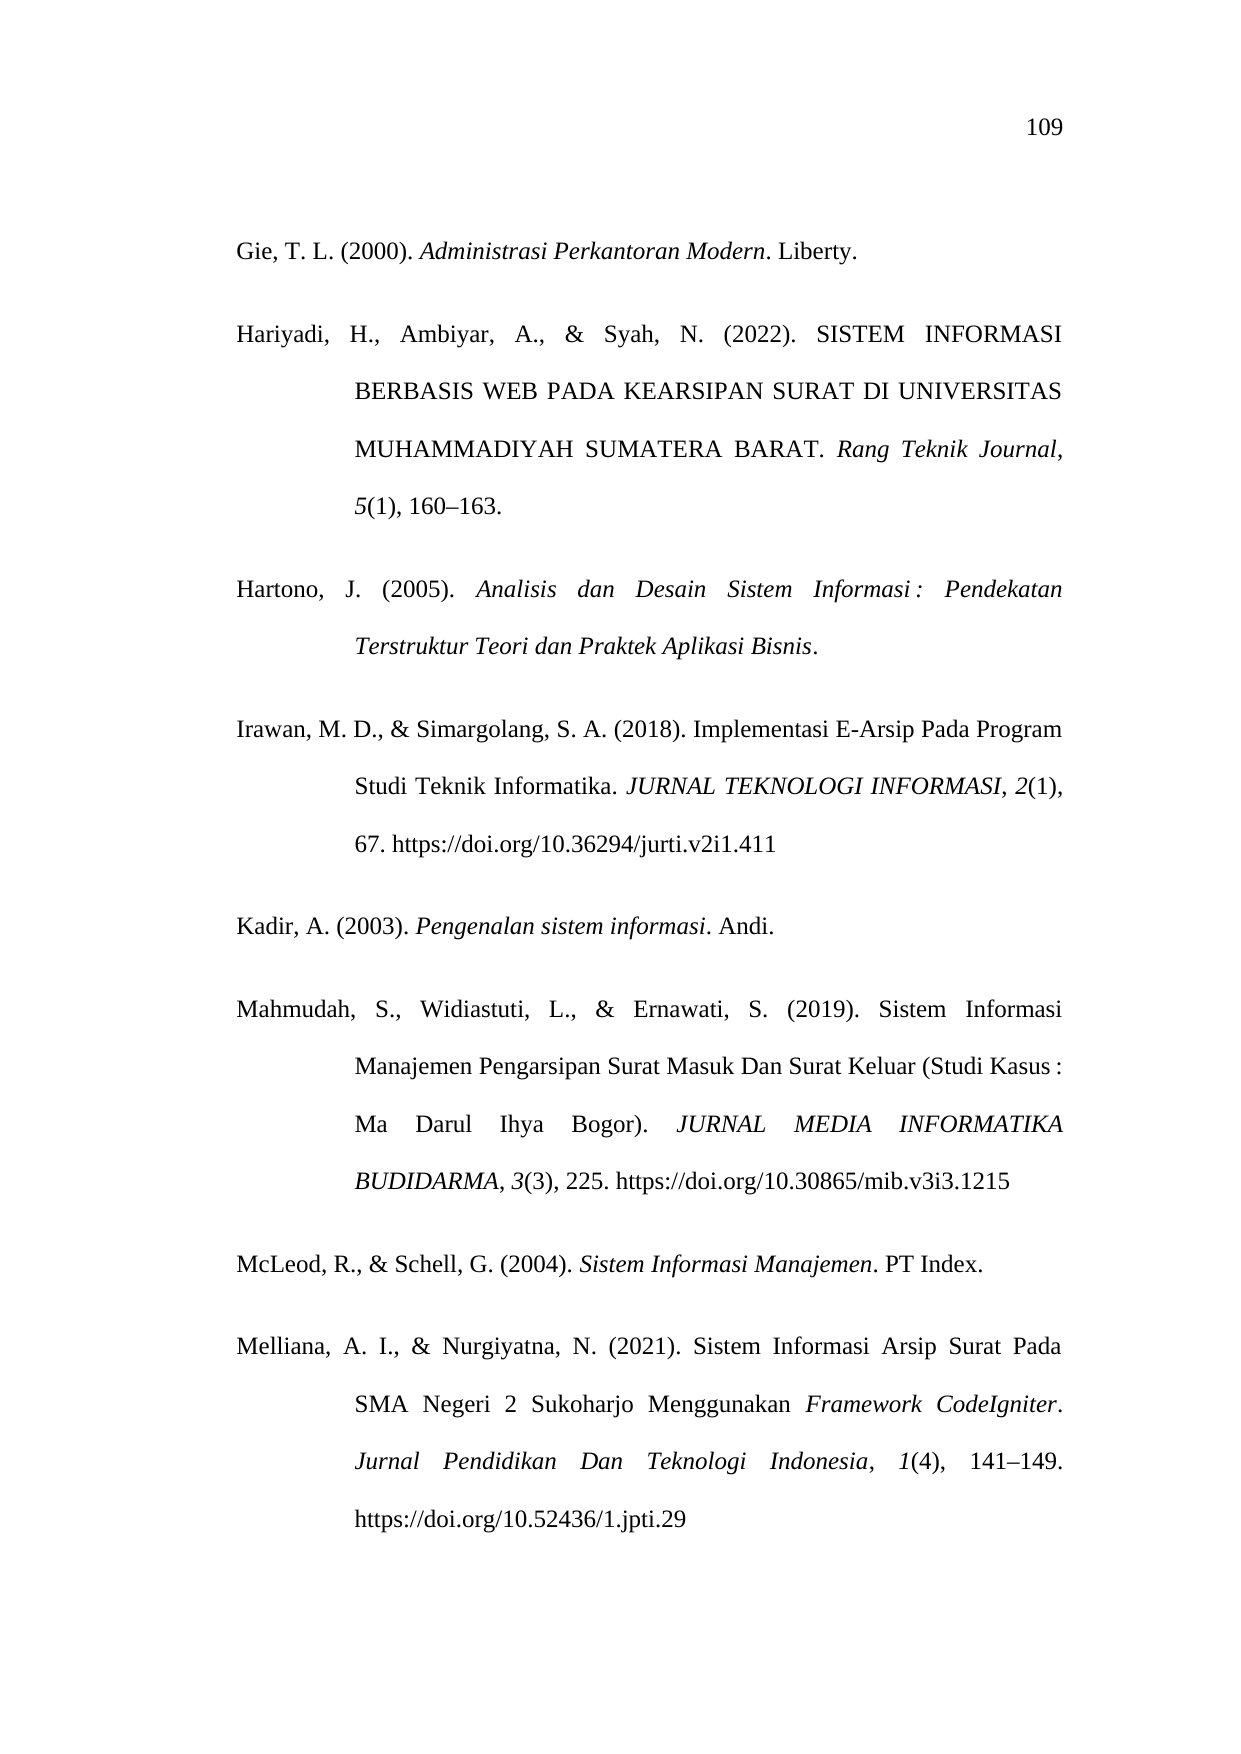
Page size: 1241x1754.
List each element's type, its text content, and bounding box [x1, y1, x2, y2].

text Melliana, A. I., & Nurgiyatna, N. (2021). Sistem Informasi Arsip Surat Pada SMA Negeri 2 Sukoharjo Menggunakan Framework CodeIgniter. Jurnal Pendidikan Dan Teknologi Indonesia, 1(4), 141–149. https://doi.org/10.52436/1.jpti.29 [236, 1331, 1063, 1532]
text Kadir, A. (2003). Pengenalan sistem informasi. Andi. [236, 911, 1063, 940]
text Irawan, M. D., & Simargolang, S. A. (2018). Implementasi E-Arsip Pada Program Studi Teknik Informatika. JURNAL TEKNOLOGI INFORMASI, 2(1), 67. https://doi.org/10.36294/jurti.v2i1.411 [236, 714, 1063, 857]
text Gie, T. L. (2000). Administrasi Perkantoran Modern. Liberty. [236, 236, 1063, 265]
text McLeod, R., & Schell, G. (2004). Sistem Informasi Manajemen. PT Index. [236, 1249, 1063, 1277]
text Hariyadi, H., Ambiyar, A., & Syah, N. (2022). SISTEM INFORMASI BERBASIS WEB PADA KEARSIPAN SURAT DI UNIVERSITAS MUHAMMADIYAH SUMATERA BARAT. Rang Teknik Journal, 5(1), 160–163. [236, 319, 1063, 520]
text Mahmudah, S., Widiastuti, L., & Ernawati, S. (2019). Sistem Informasi Manajemen Pengarsipan Surat Masuk Dan Surat Keluar (Studi Kasus : Ma Darul Ihya Bogor). JURNAL MEDIA INFORMATIKA BUDIDARMA, 3(3), 225. https://doi.org/10.30865/mib.v3i3.1215 [236, 994, 1063, 1195]
text Hartono, J. (2005). Analisis dan Desain Sistem Informasi : Pendekatan Terstruktur Teori dan Praktek Aplikasi Bisnis. [236, 574, 1063, 660]
